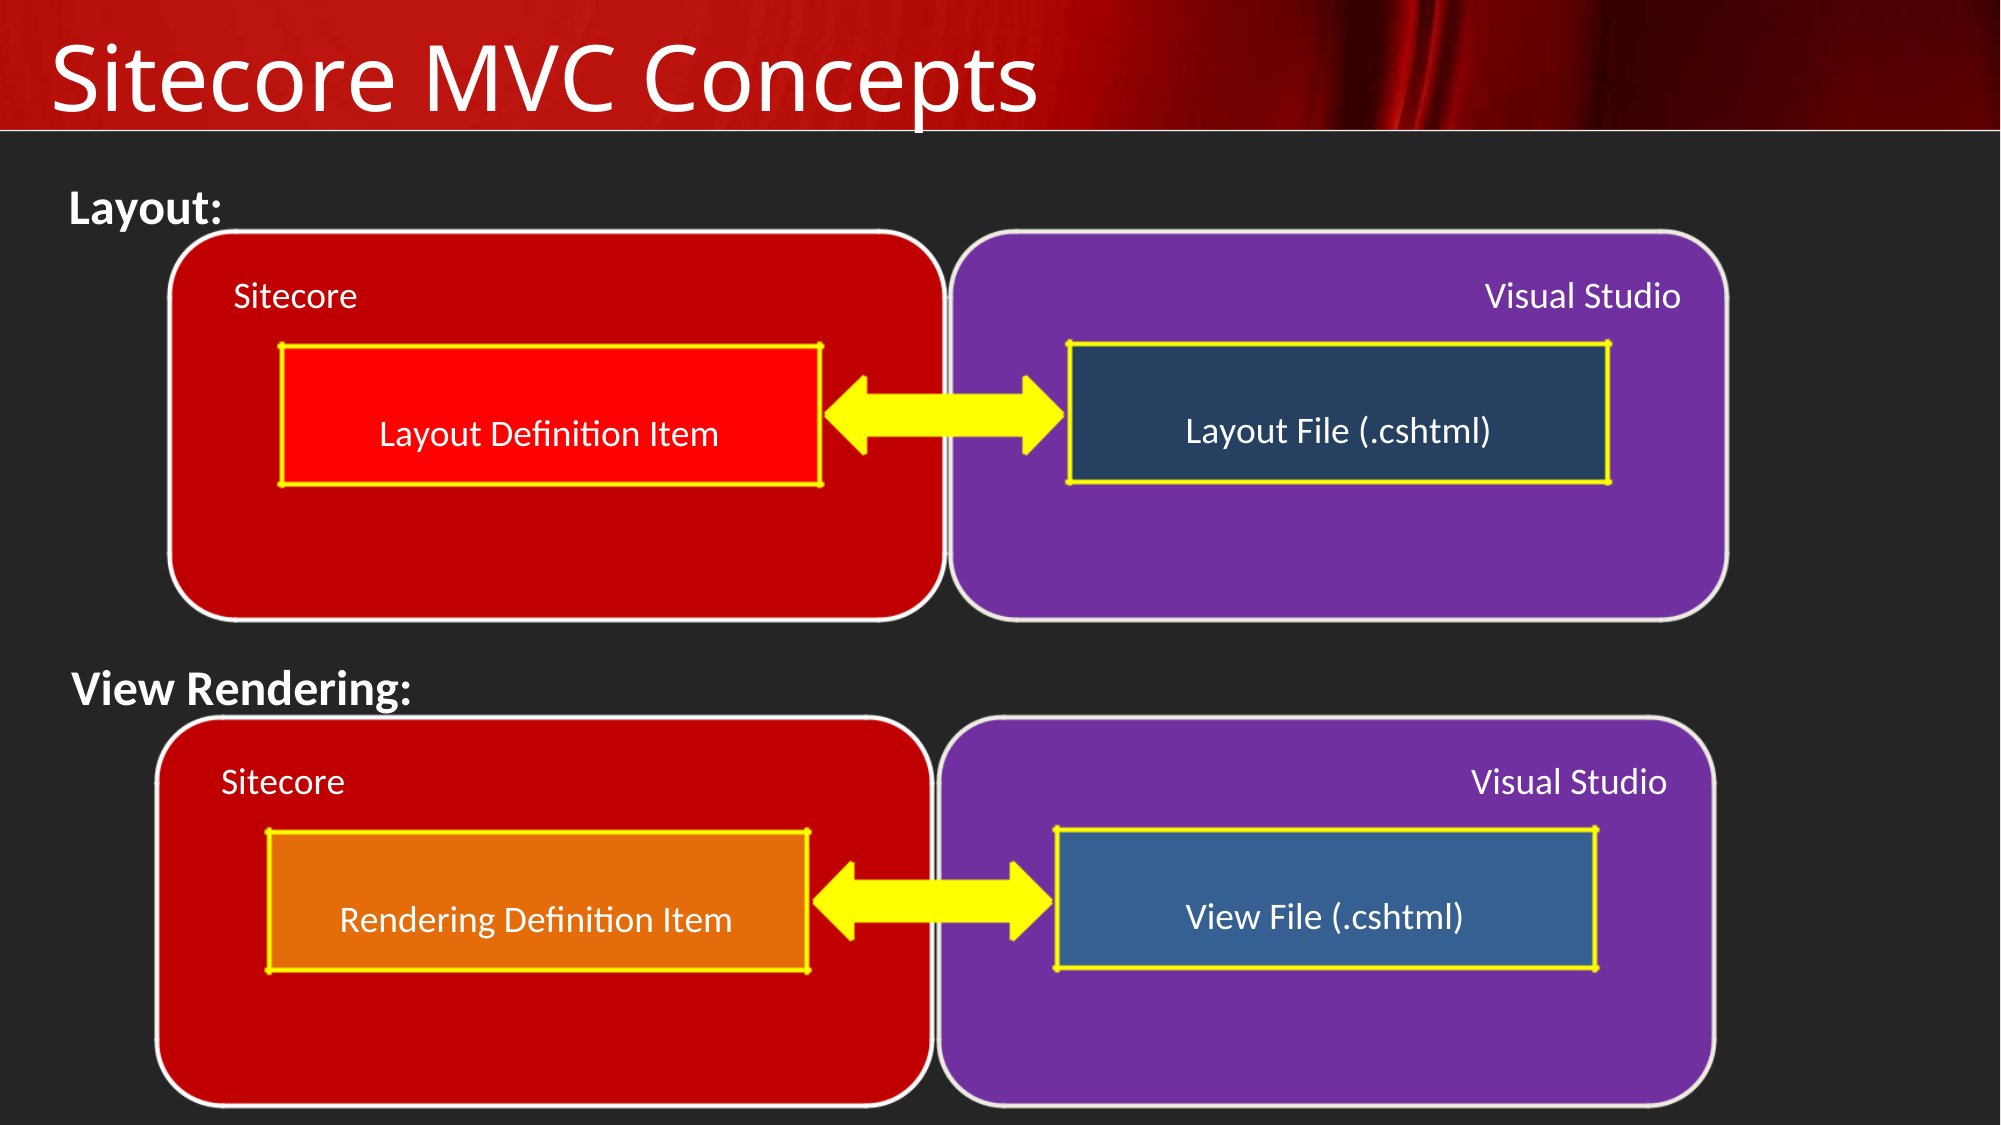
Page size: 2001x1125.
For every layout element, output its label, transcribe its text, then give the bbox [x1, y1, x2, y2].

text Layout: [69, 176, 1110, 237]
text View Rendering: [71, 656, 1110, 717]
text Visual Studio [1185, 272, 1681, 318]
picture [0, 0, 2001, 1125]
text Sitecore MVC Concepts [50, 13, 1850, 138]
text Layout Definition Item [379, 410, 1110, 456]
text Rendering Definition Item [50, 896, 733, 941]
text Visual Studio [1471, 758, 1850, 803]
text Sitecore [221, 758, 1110, 803]
text View File (.cshtml) [1185, 893, 1850, 939]
text Layout File (.cshtml) [1185, 407, 1850, 453]
text Sitecore [233, 272, 1110, 317]
